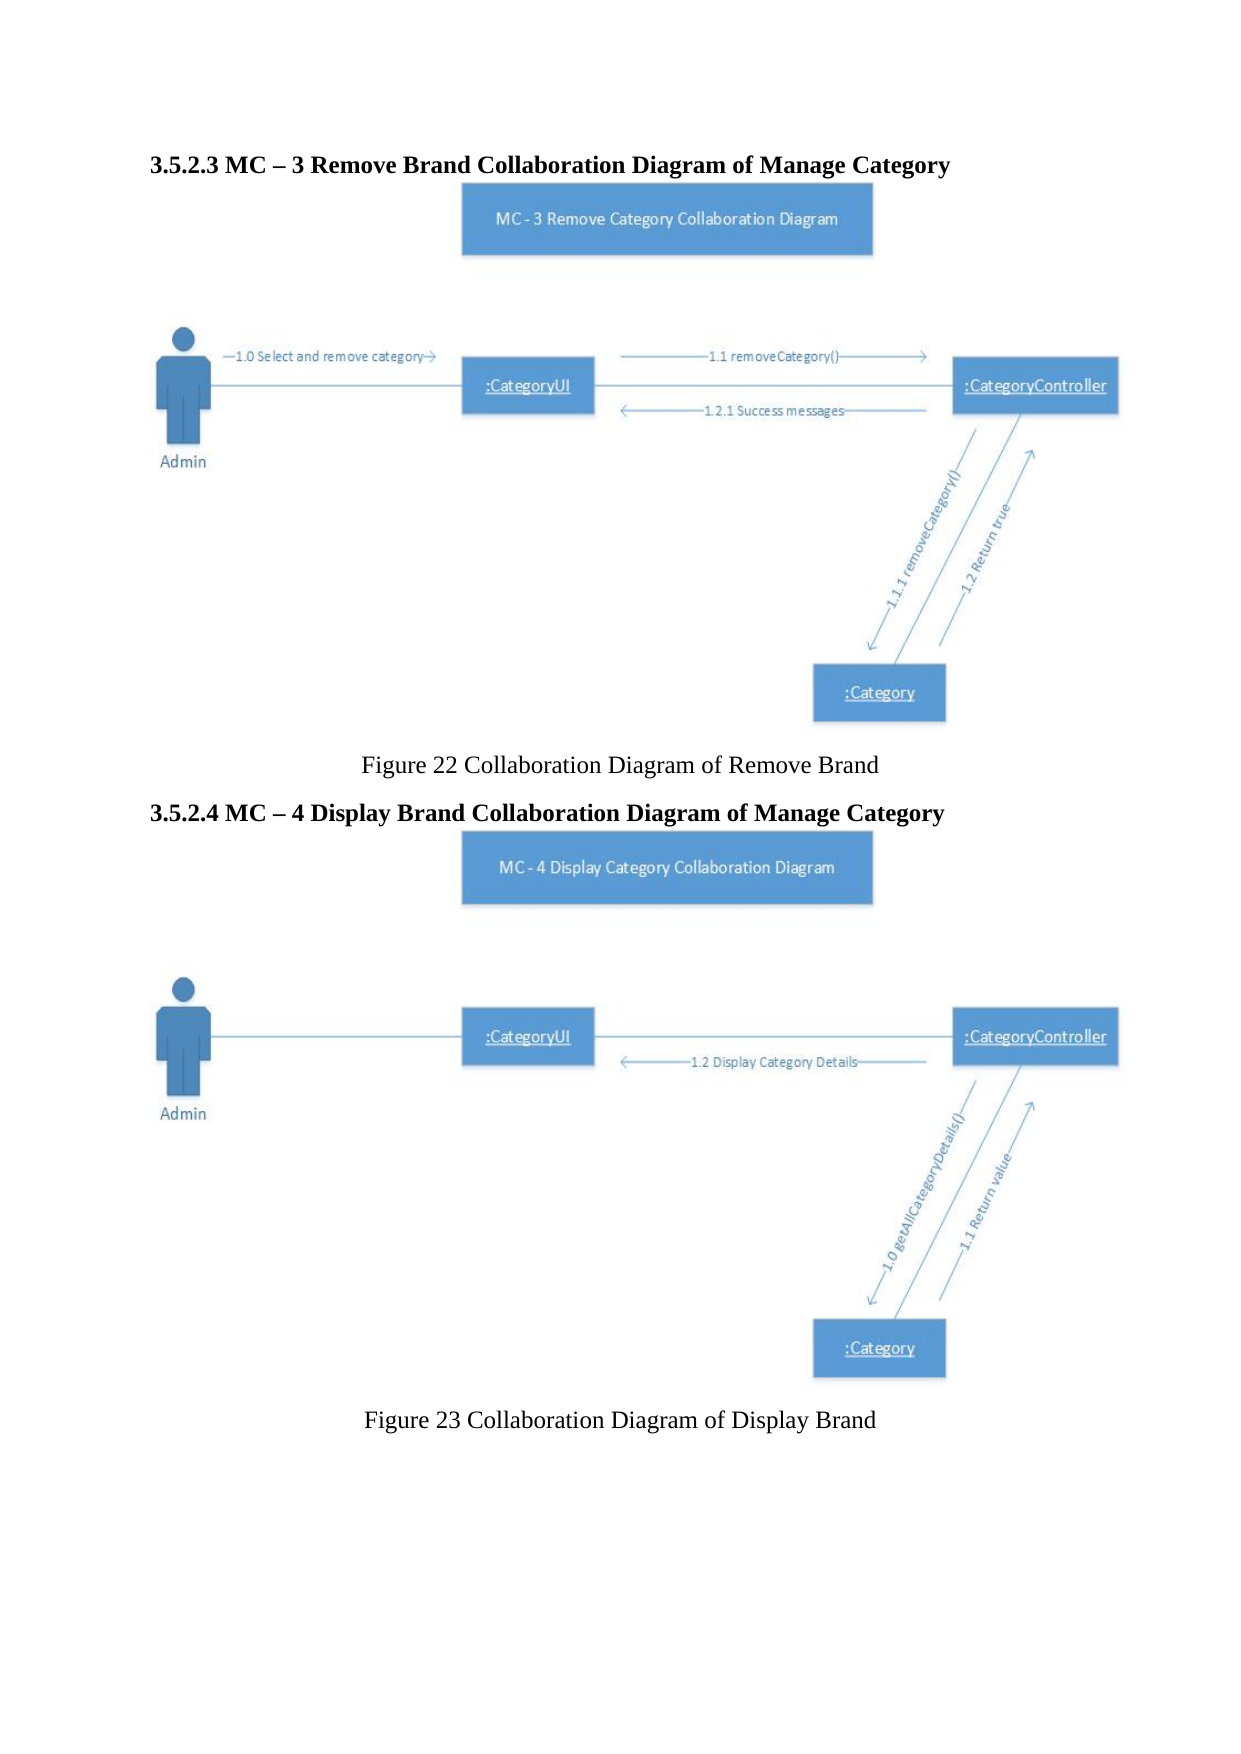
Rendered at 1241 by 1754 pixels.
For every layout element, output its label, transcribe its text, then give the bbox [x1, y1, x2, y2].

subtitle MC – 4 Display Brand Collaboration Diagram of Manage Category [150, 798, 1090, 826]
subtitle MC – 3 Remove Brand Collaboration Diagram of Manage Category [150, 150, 1090, 179]
picture [150, 828, 1125, 1387]
picture [150, 181, 1125, 731]
